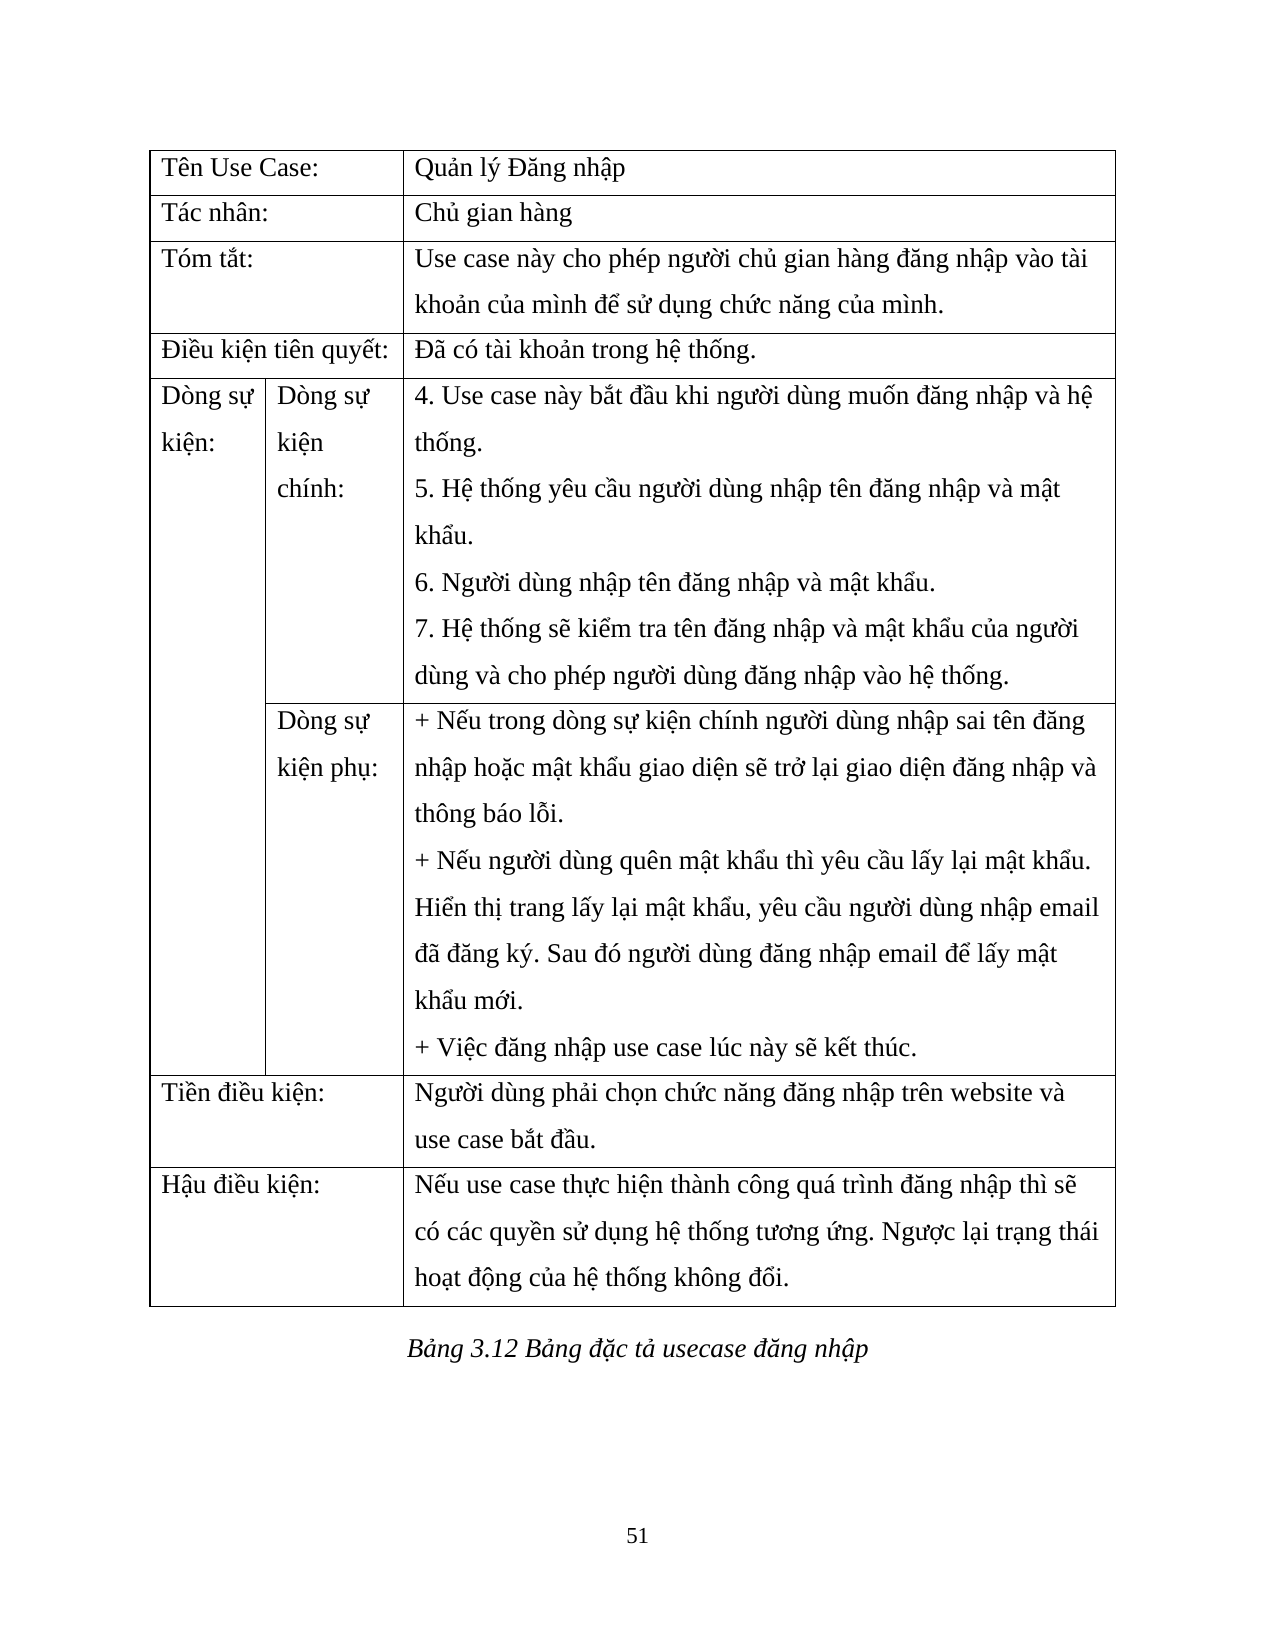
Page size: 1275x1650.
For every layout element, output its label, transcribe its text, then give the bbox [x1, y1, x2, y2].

table_cell Tóm tắt: [151, 242, 403, 333]
text Bảng 3.12 Bảng đặc tả usecase đăng nhập [150, 1332, 1125, 1363]
table_cell Dòng sự kiện chính: [266, 379, 403, 703]
table_cell Chủ gian hàng [404, 196, 1115, 241]
table_cell Điều kiện tiên quyết: [151, 334, 403, 378]
table_cell Nếu use case thực hiện thành công quá trình đăng nhập thì sẽ có các quyền sử dụng hệ thống tương ứng. Ngược lại trạng thái hoạt động của hệ thống không đổi. [404, 1168, 1115, 1306]
table_header Tên Use Case: [151, 151, 403, 195]
table_cell Use case này bắt đầu khi người dùng muốn đăng nhập và hệ thống. Hệ thống yêu cầu người dùng nhập tên đăng nhập và mật khẩu. Người dùng nhập tên đăng nhập và mật khẩu. Hệ thống sẽ kiểm tra tên đăng nhập và mật khẩu của người dùng và cho phép người dùng đăng nhập vào hệ thống. [404, 379, 1115, 703]
table_cell Người dùng phải chọn chức năng đăng nhập trên website và use case bắt đầu. [404, 1076, 1115, 1167]
table_cell Use case này cho phép người chủ gian hàng đăng nhập vào tài khoản của mình để sử dụng chức năng của mình. [404, 242, 1115, 333]
table_cell Hậu điều kiện: [151, 1168, 403, 1306]
table_cell Dòng sự kiện: [151, 379, 265, 1075]
table_cell Đã có tài khoản trong hệ thống. [404, 334, 1115, 378]
table_cell + Nếu trong dòng sự kiện chính người dùng nhập sai tên đăng nhập hoặc mật khẩu giao diện sẽ trở lại giao diện đăng nhập và thông báo lỗi. + Nếu người dùng quên mật khẩu thì yêu cầu lấy lại mật khẩu. Hiển thị trang lấy lại mật khẩu, yêu cầu người dùng nhập email đã đăng ký. Sau đó người dùng đăng nhập email để lấy mật khẩu mới. + Việc đăng nhập use case lúc này sẽ kết thúc. [404, 704, 1115, 1075]
table_cell Tiền điều kiện: [151, 1076, 403, 1167]
table_cell Tác nhân: [151, 196, 403, 241]
table_cell Dòng sự kiện phụ: [266, 704, 403, 1075]
table_header Quản lý Đăng nhập [404, 151, 1115, 195]
